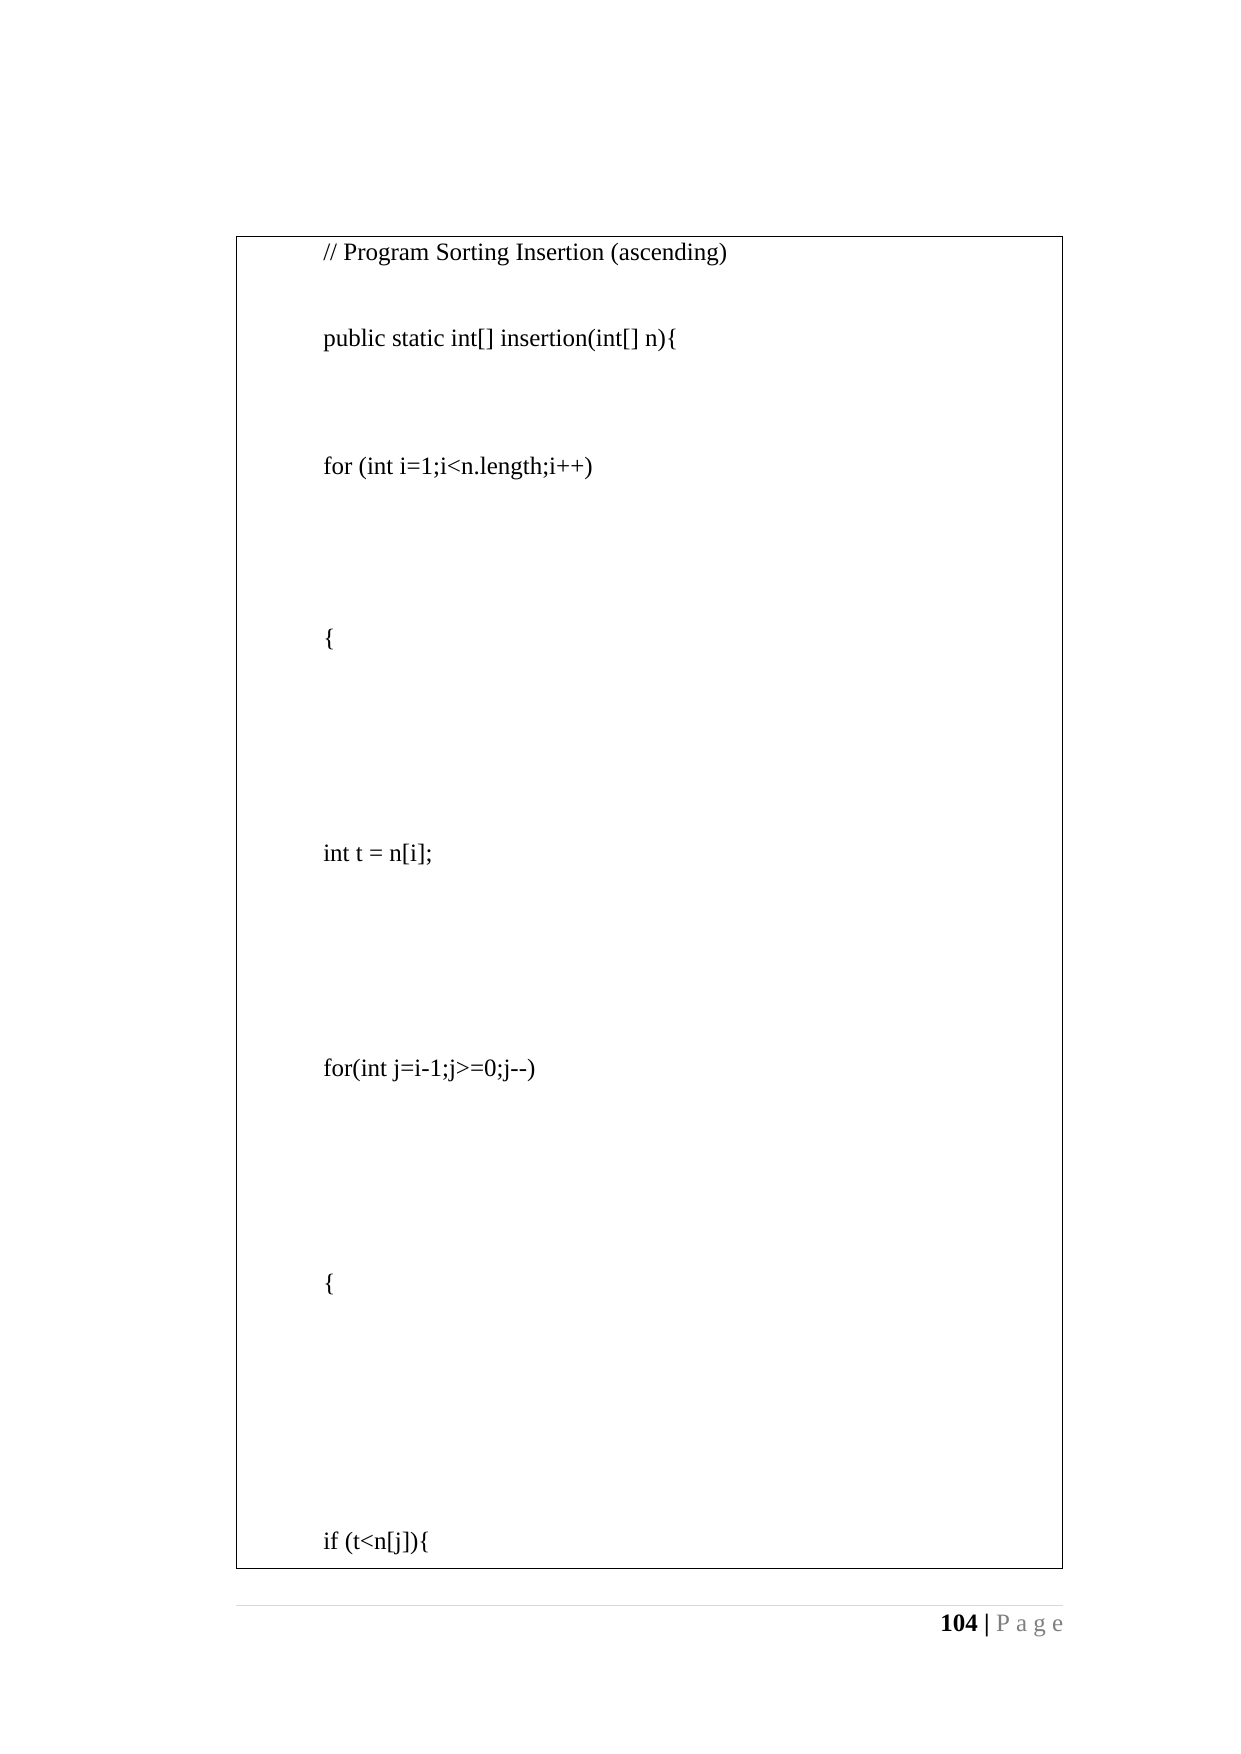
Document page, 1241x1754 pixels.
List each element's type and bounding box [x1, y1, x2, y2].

table_header [237, 237, 1062, 1568]
